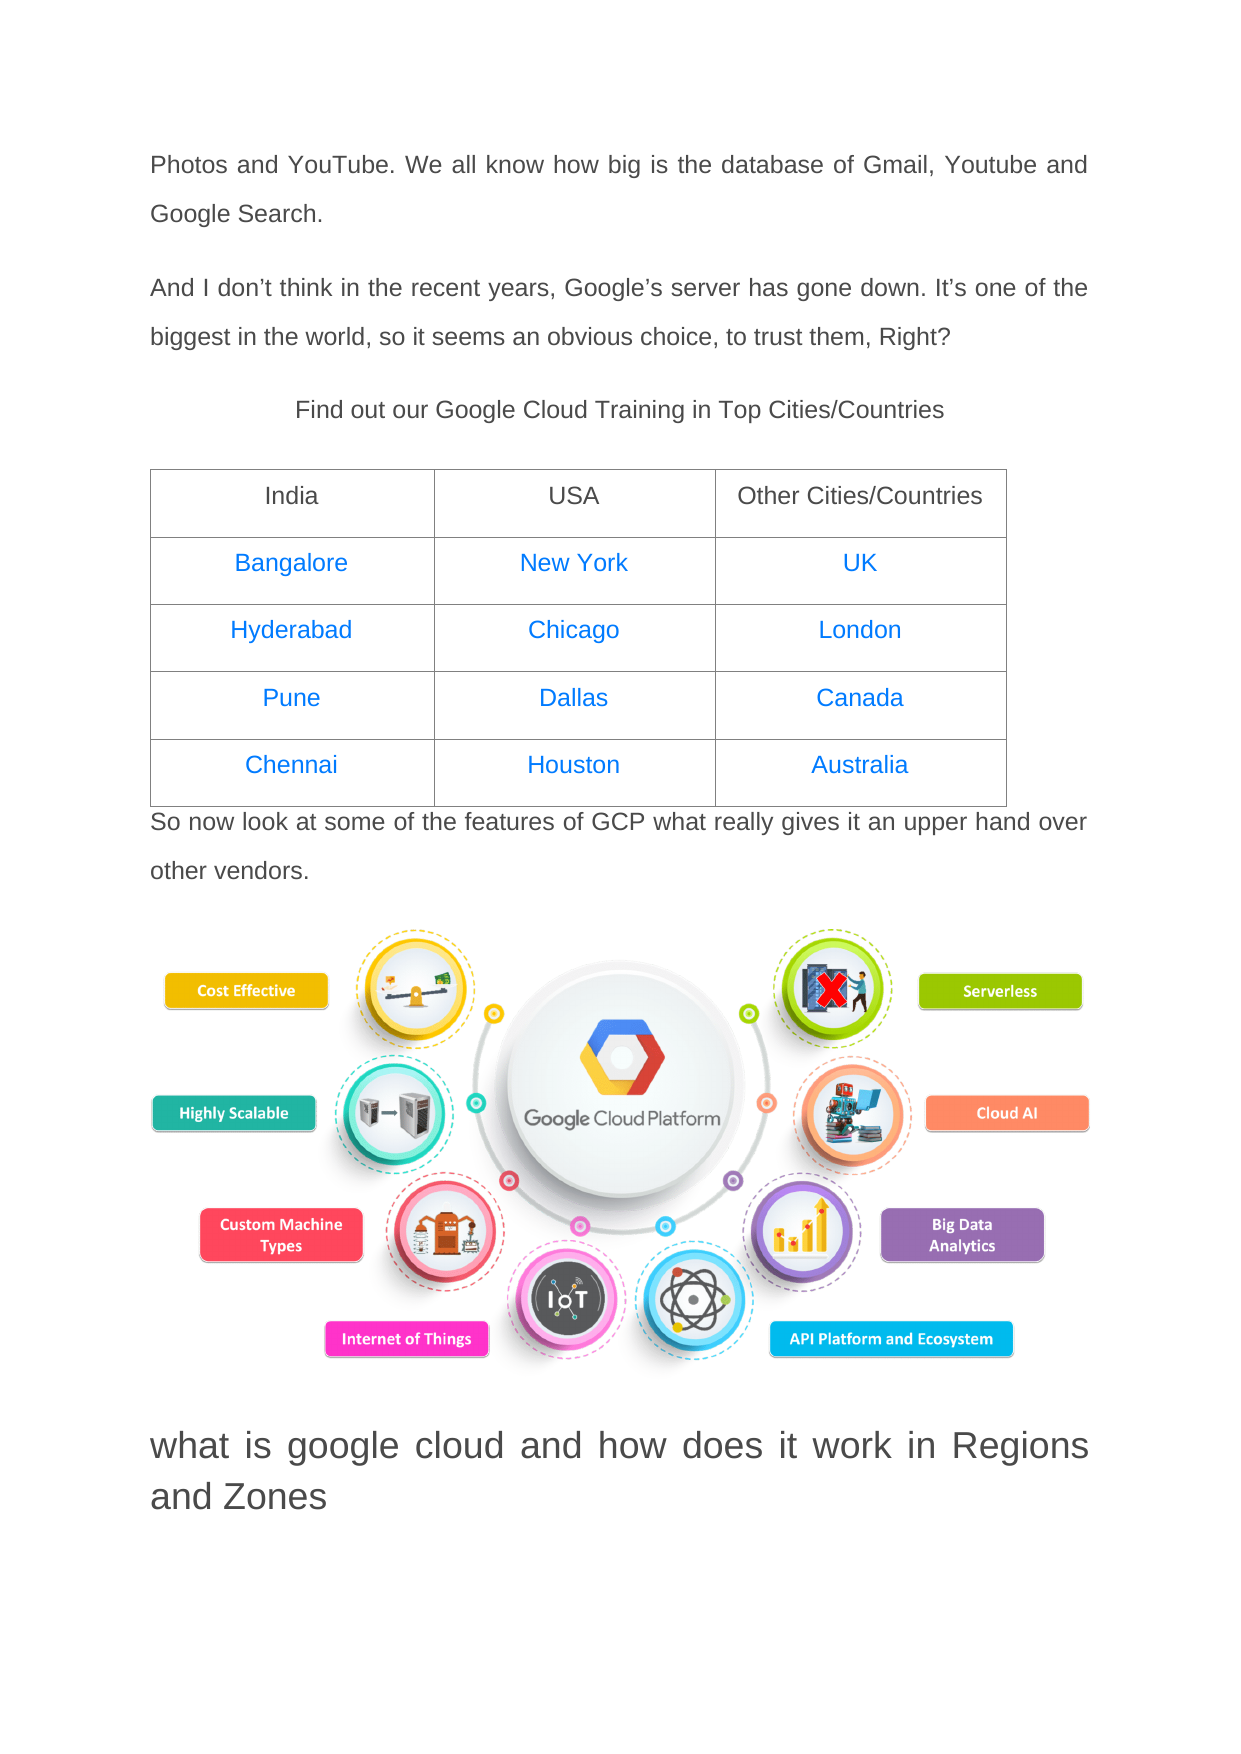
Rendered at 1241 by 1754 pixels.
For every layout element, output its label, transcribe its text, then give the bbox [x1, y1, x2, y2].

table_header USA [435, 470, 715, 537]
text Find out our Google Cloud Training in Top Cities/Countries [150, 395, 1090, 424]
subtitle what is google cloud and how does it work in Regions and Zones [150, 1423, 1090, 1518]
table_header Other Cities/Countries [716, 470, 1006, 537]
table_cell Bangalore [151, 538, 434, 604]
picture [150, 929, 1091, 1380]
table_header India [151, 470, 434, 537]
table_cell Chennai [151, 740, 434, 806]
table_cell Dallas [435, 672, 715, 738]
table_cell Chicago [435, 605, 715, 671]
table_cell Pune [151, 672, 434, 738]
table_cell Australia [716, 740, 1006, 806]
table_cell Houston [435, 740, 715, 806]
text And I don’t think in the recent years, Google’s server has gone down. It’s one of the biggest in the world, so it seems an obvious choice, to trust them, Right? [150, 273, 1090, 350]
table_cell London [716, 605, 1006, 671]
table_cell UK [716, 538, 1006, 604]
table_cell New York [435, 538, 715, 604]
table_cell Hyderabad [151, 605, 434, 671]
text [150, 150, 1090, 228]
text So now look at some of the features of GCP what really gives it an upper hand over other vendors. [150, 807, 1090, 884]
table_cell Canada [716, 672, 1006, 738]
